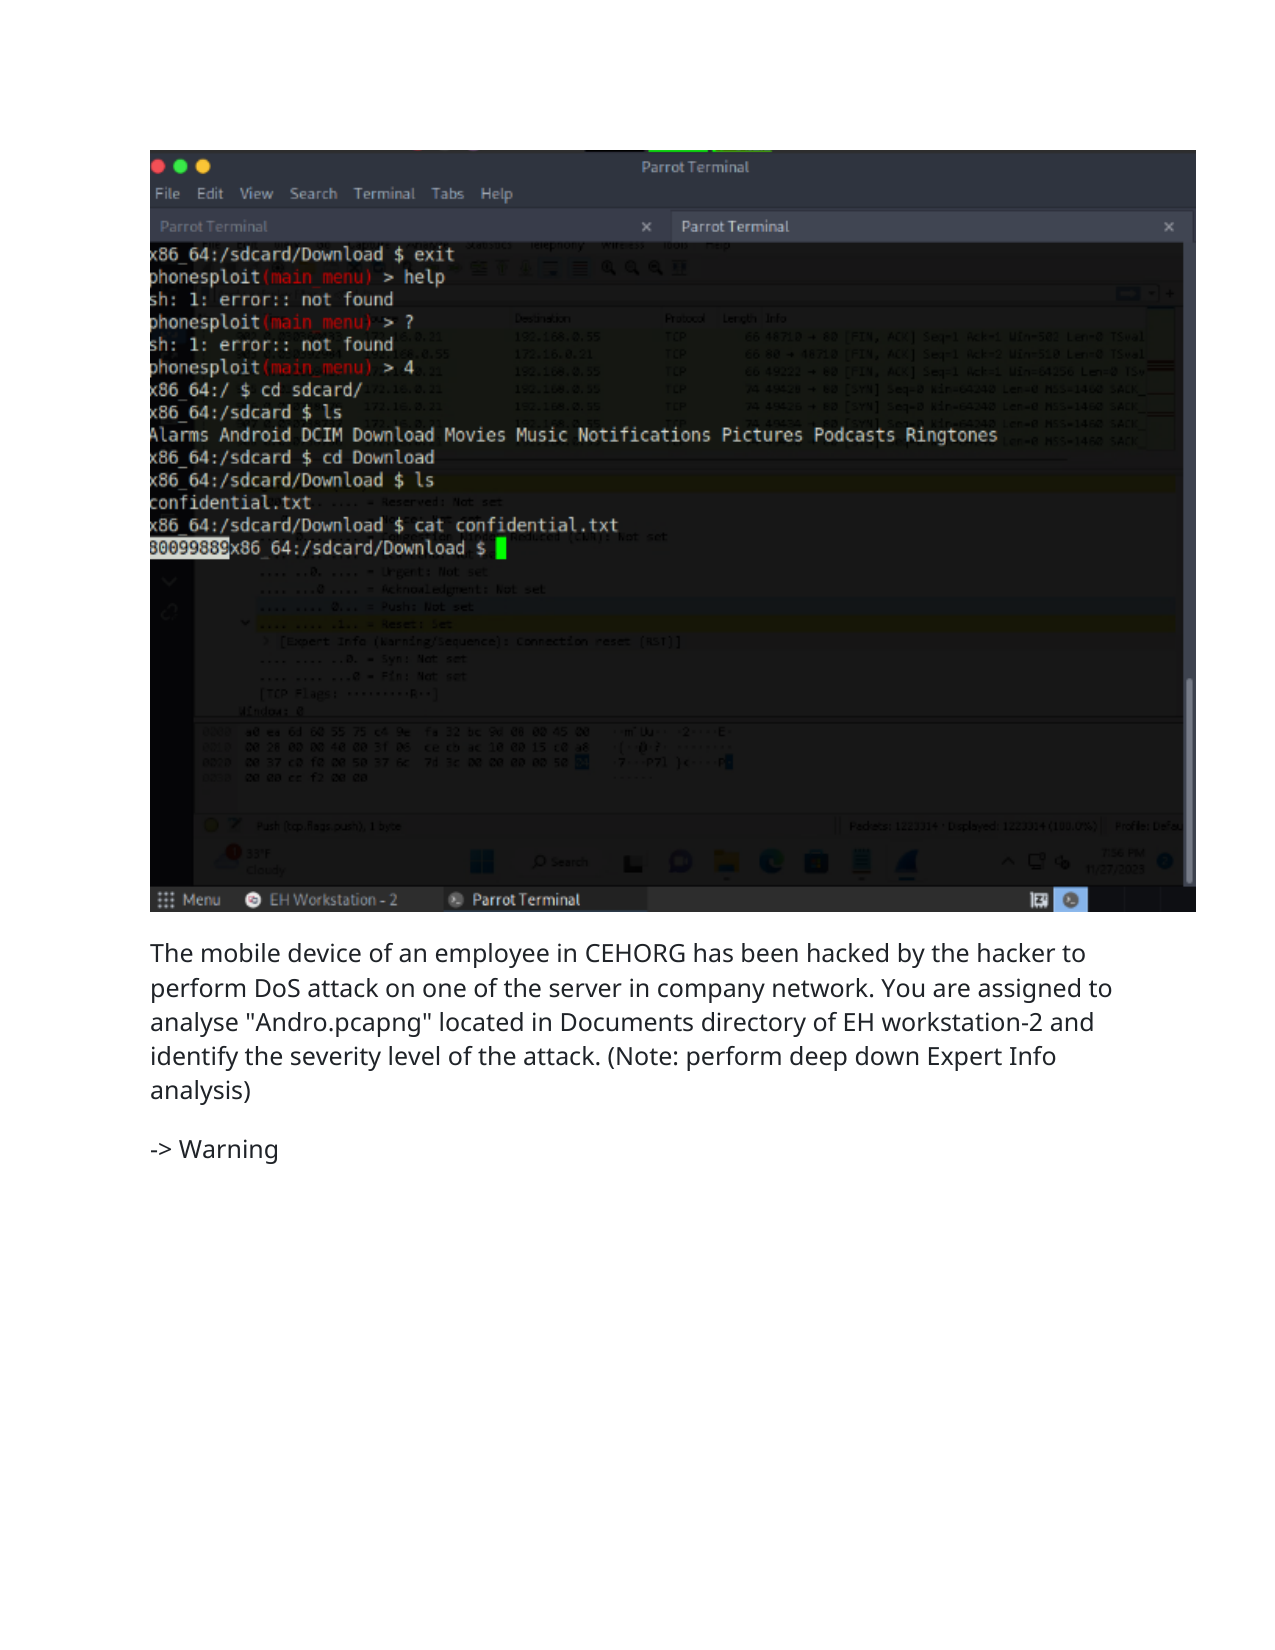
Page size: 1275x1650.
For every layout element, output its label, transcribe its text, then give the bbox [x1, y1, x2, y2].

text -> Warning [150, 1131, 1125, 1166]
text The mobile device of an employee in CEHORG has been hacked by the hacker to perform DoS attack on one of the server in company network. You are assigned to analyse "Andro.pcapng" located in Documents directory of EH workstation-2 and identify the severity level of the attack. (Note: perform deep down Expert Info analysis) [150, 936, 1125, 1106]
picture [150, 150, 1196, 912]
